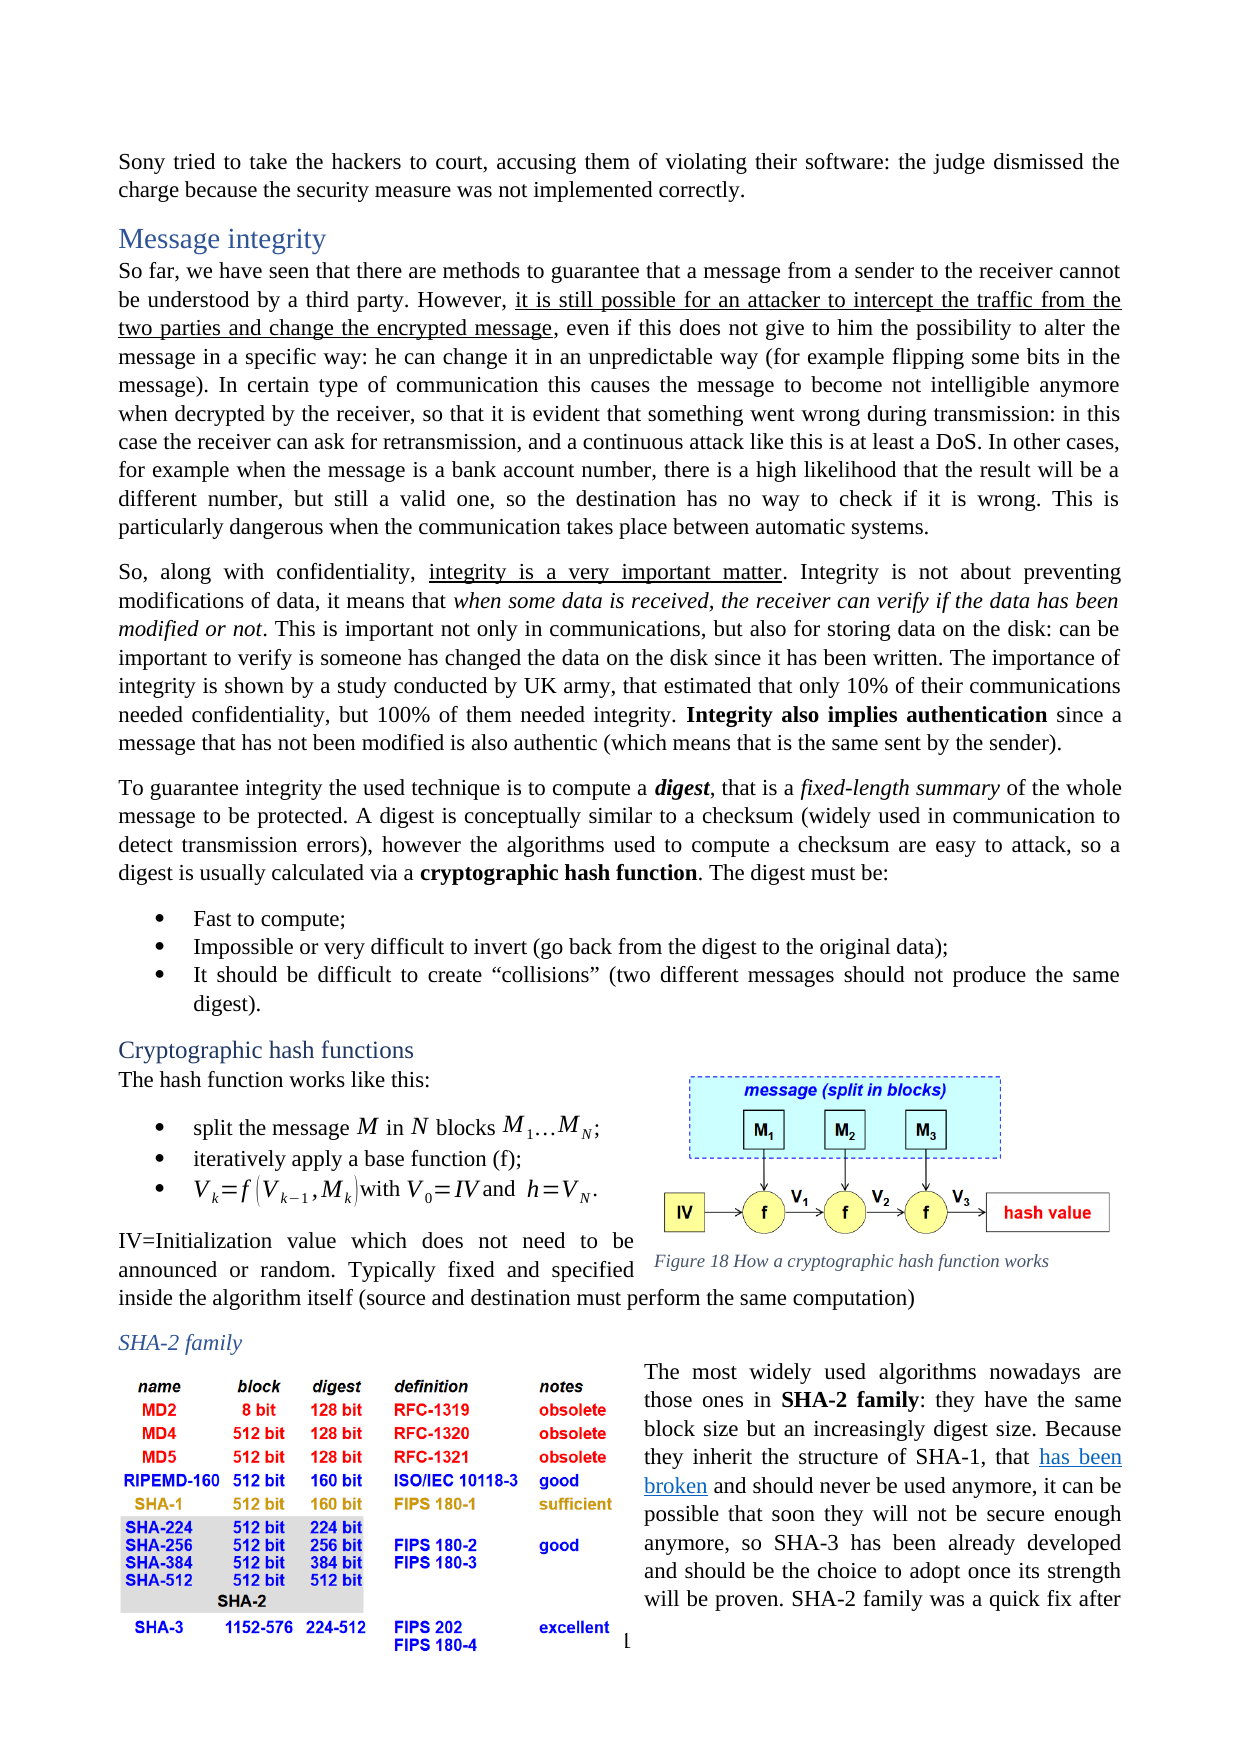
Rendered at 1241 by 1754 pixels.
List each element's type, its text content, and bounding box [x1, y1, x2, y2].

list split the message in blocks …; [156, 1111, 653, 1142]
text To guarantee integrity the used technique is to compute a digest, that is a fixed-length summary of the whole message to be protected. A digest is conceptually similar to a checksum (widely used in communication to detect transmission errors), however the algorithms used to compute a checksum are easy to attack, so a digest is usually calculated via a cryptographic hash function. The digest must be: [118, 774, 1122, 886]
text So far, we have seen that there are methods to guarantee that a message from a sender to the receiver cannot be understood by a third party. However, it is still possible for an attacker to intercept the traffic from the two parties and change the encrypted message, even if this does not give to him the possibility to alter the message in a specific way: he can change it in an unpredictable way (for example flipping some bits in the message). In certain type of communication this causes the message to become not intelligible anymore when decrypted by the receiver, so that it is evident that something went wrong during transmission: in this case the receiver can ask for retransmission, and a continuous attack like this is at least a DoS. In other cases, for example when the message is a bank account number, there is a high likelihood that the result will be a different number, but still a valid one, so the destination has no way to check if it is wrong. This is particularly dangerous when the communication takes place between automatic systems. [118, 257, 1122, 540]
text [118, 1358, 1122, 1612]
text So, along with confidentiality, integrity is a very important matter. Integrity is not about preventing modifications of data, it means that when some data is received, the receiver can verify if the data has been modified or not. This is important not only in communications, but also for storing data on the disk: can be important to verify is someone has changed the data on the disk since it has been written. The importance of integrity is shown by a study conducted by UK army, that estimated that only 10% of their communications needed confidentiality, but 100% of them needed integrity. Integrity also implies authentication since a message that has not been modified is also authentic (which means that is the same sent by the sender). [118, 558, 1122, 755]
text The hash function works like this: [118, 1066, 653, 1092]
picture [118, 1367, 625, 1659]
list Impossible or very difficult to invert (go back from the digest to the original data); [156, 933, 1122, 959]
list iteratively apply a base function (f); [156, 1144, 653, 1171]
list Fast to compute; [156, 904, 1122, 931]
text IV=Initialization value which does not need to be announced or random. Typically fixed and specified inside the algorithm itself (source and destination must perform the same computation) [118, 1227, 1122, 1311]
subtitle SHA-2 family [118, 1329, 1122, 1356]
subtitle Message integrity [118, 221, 1122, 255]
subtitle Cryptographic hash functions [118, 1035, 1122, 1064]
picture [653, 1066, 1122, 1241]
text Sony tried to take the hackers to court, accusing them of violating their software: the judge dismissed the charge because the security measure was not implemented correctly. [118, 148, 1122, 202]
list It should be difficult to create “collisions” (two different messages should not produce the same digest). [156, 961, 1122, 1016]
list with and . [156, 1173, 653, 1209]
